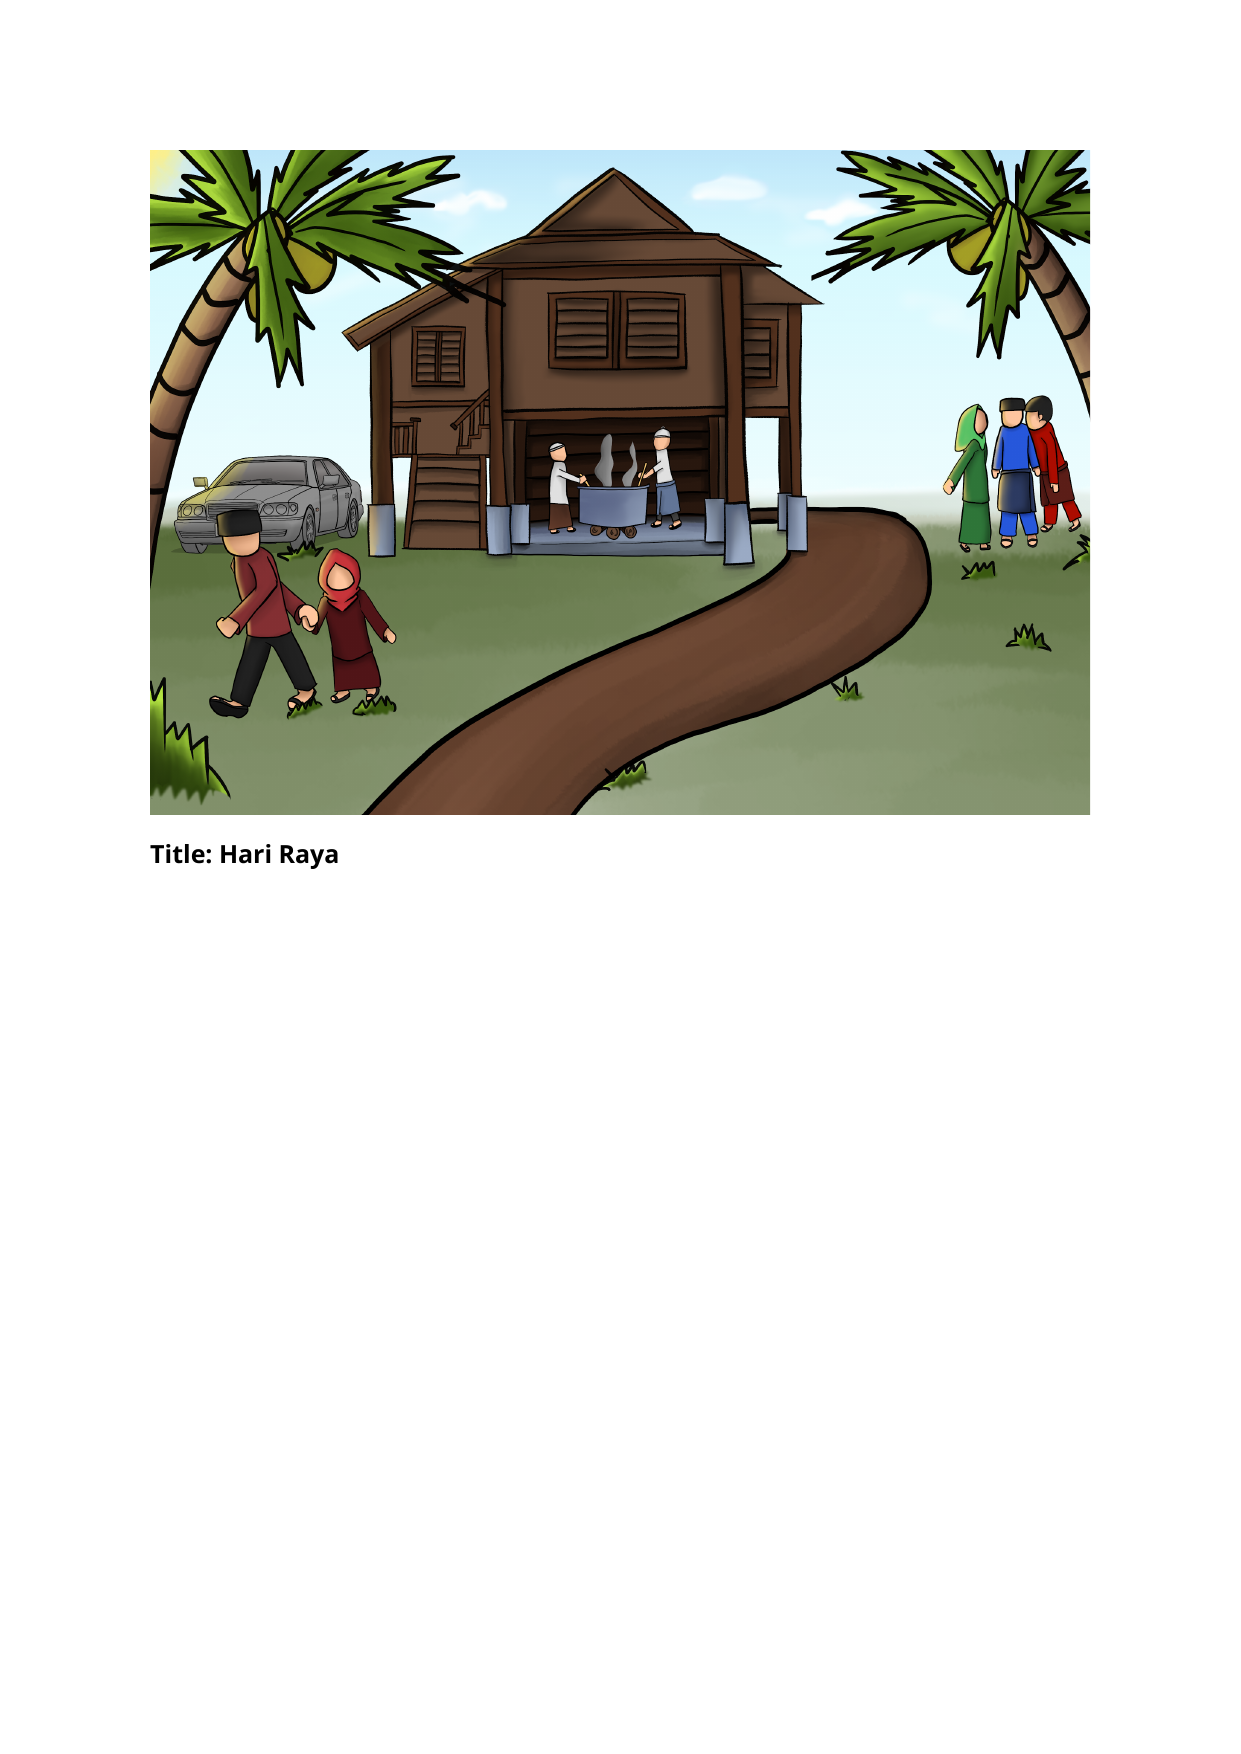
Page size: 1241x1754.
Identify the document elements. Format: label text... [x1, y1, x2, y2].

text Title: Hari Raya [150, 836, 1090, 870]
picture [150, 150, 1091, 815]
